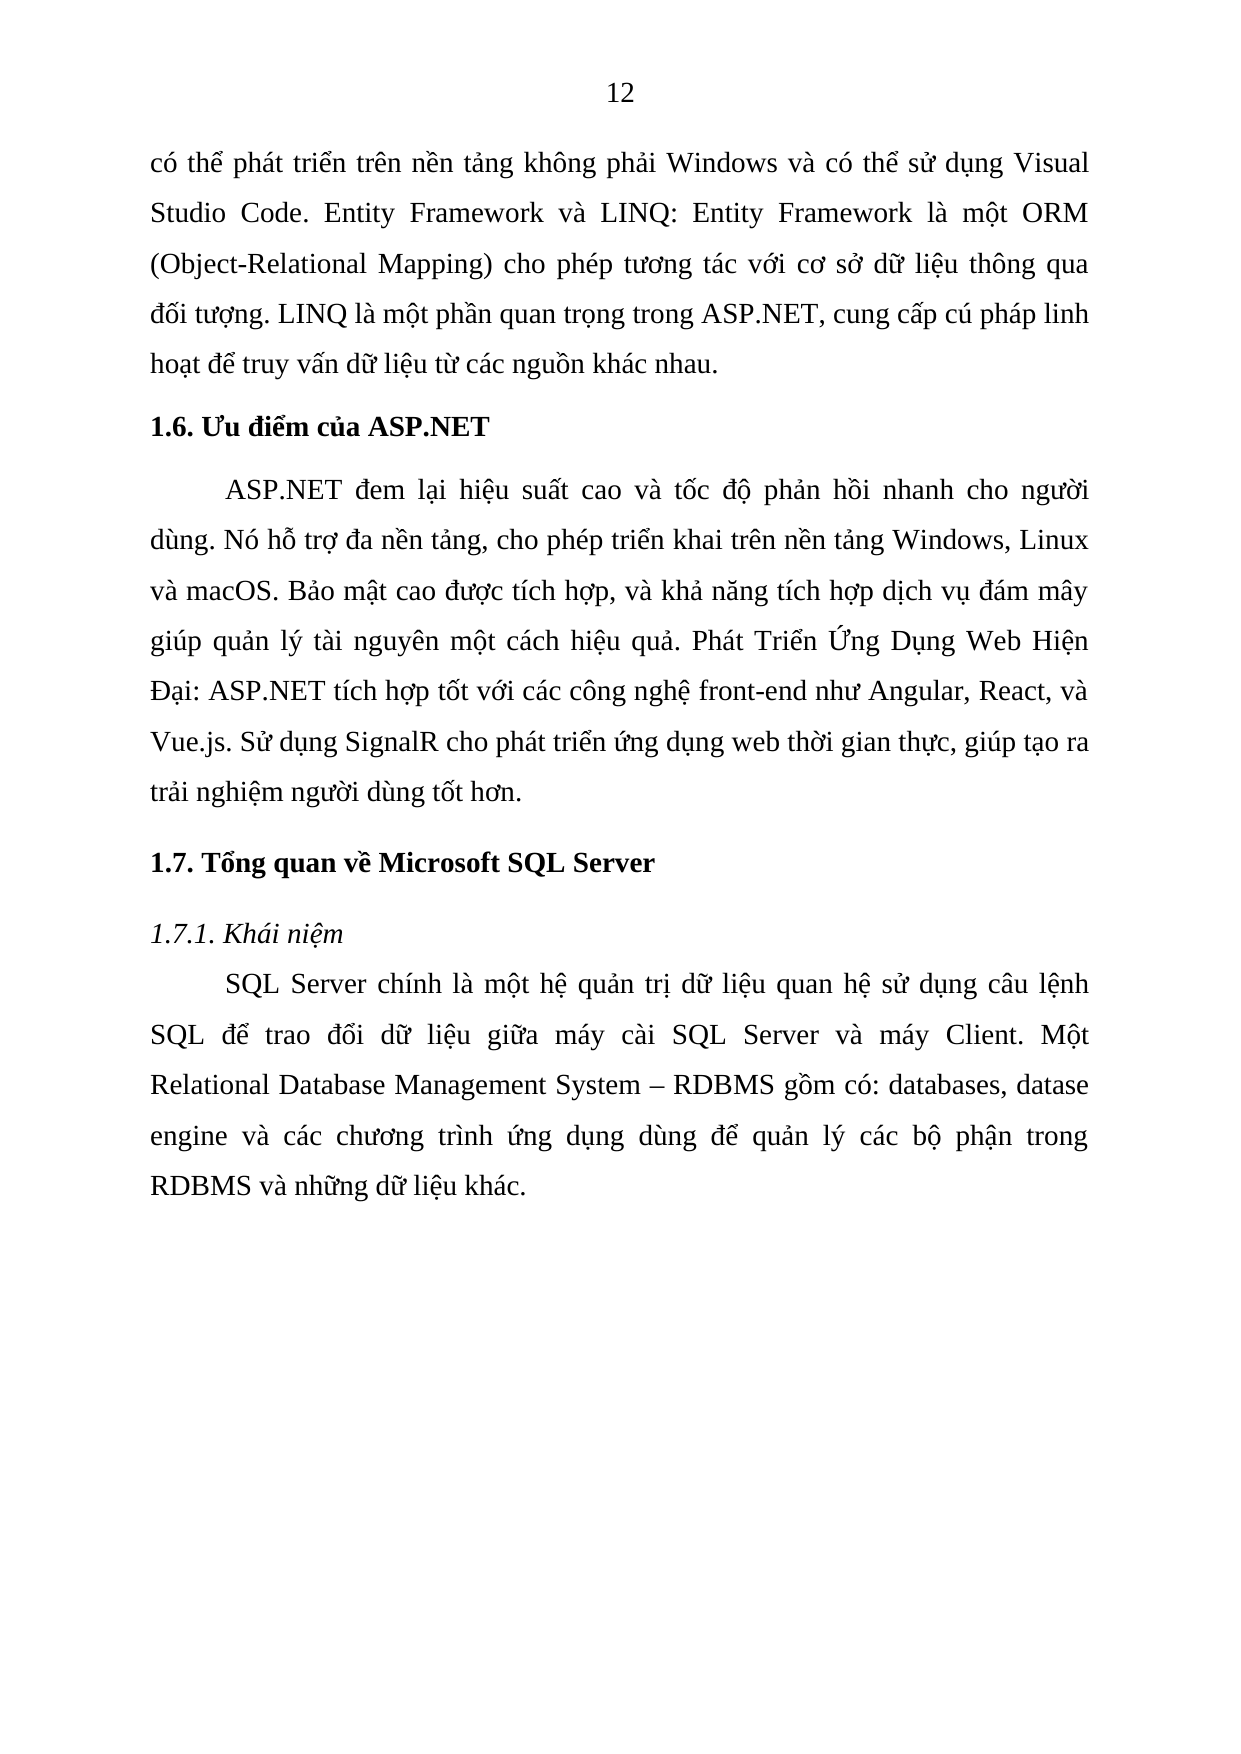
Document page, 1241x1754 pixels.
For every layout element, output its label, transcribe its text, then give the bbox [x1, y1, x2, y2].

text ASP.NET đem lại hiệu suất cao và tốc độ phản hồi nhanh cho người dùng. Nó hỗ trợ đa nền tảng, cho phép triển khai trên nền tảng Windows, Linux và macOS. Bảo mật cao được tích hợp, và khả năng tích hợp dịch vụ đám mây giúp quản lý tài nguyên một cách hiệu quả. Phát Triển Ứng Dụng Web Hiện Đại: ASP.NET tích hợp tốt với các công nghệ front-end như Angular, React, và Vue.js. Sử dụng SignalR cho phát triển ứng dụng web thời gian thực, giúp tạo ra trải nghiệm người dùng tốt hơn. [150, 472, 1090, 808]
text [150, 145, 1090, 380]
subtitle 1.7.1. Khái niệm [150, 916, 1090, 950]
text SQL Server chính là một hệ quản trị dữ liệu quan hệ sử dụng câu lệnh SQL để trao đổi dữ liệu giữa máy cài SQL Server và máy Client. Một Relational Database Management System – RDBMS gồm có: databases, datase engine và các chương trình ứng dụng dùng để quản lý các bộ phận trong RDBMS và những dữ liệu khác. [150, 967, 1090, 1201]
subtitle 1.6. Ưu điểm của ASP.NET [150, 409, 1090, 443]
subtitle 1.7. Tổng quan về Microsoft SQL Server [150, 845, 1090, 879]
